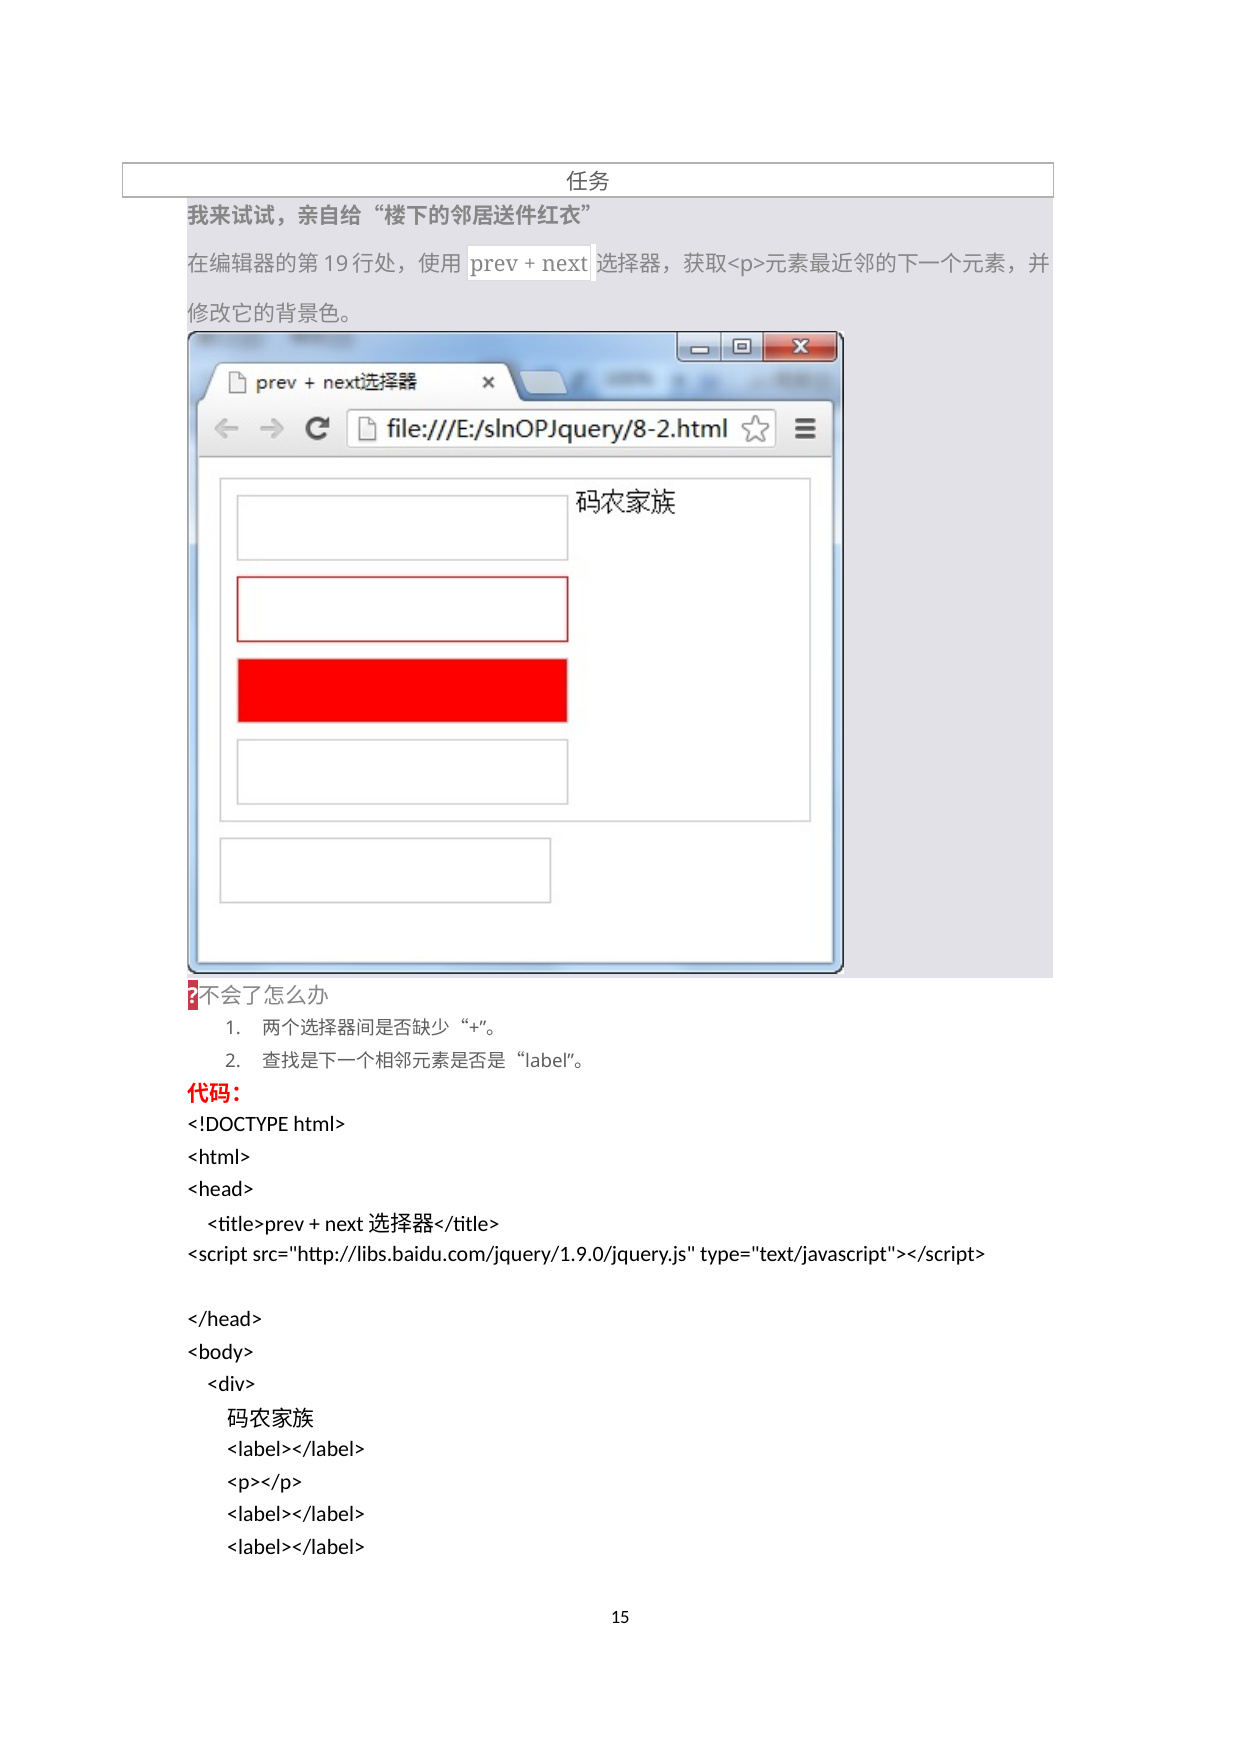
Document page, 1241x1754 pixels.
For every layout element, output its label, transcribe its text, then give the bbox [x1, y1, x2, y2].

text 码农家族 [187, 1400, 1053, 1433]
text 代码： [187, 1075, 1053, 1108]
text </head> [187, 1303, 1053, 1335]
text <script src="http://libs.baidu.com/jquery/1.9.0/jquery.js" type="text/javascript"></script> [187, 1238, 1053, 1270]
text <label></label> [187, 1530, 1053, 1563]
text <body> [187, 1335, 1053, 1368]
text <label></label> [187, 1433, 1053, 1465]
text <title>prev + next选择器</title> [187, 1205, 1053, 1238]
picture [187, 331, 844, 974]
text <div> [187, 1368, 1053, 1400]
text <!DOCTYPE html> [187, 1108, 1053, 1140]
text ?不会了怎么办 [187, 978, 1053, 1010]
text <label></label> [187, 1498, 1053, 1530]
list 查找是下一个相邻元素是否是“label”。 [225, 1043, 1053, 1075]
text <p></p> [187, 1465, 1053, 1498]
subtitle 任务 [123, 164, 1053, 196]
text <html> [187, 1140, 1053, 1173]
text 在编辑器的第19行处，使用prev + next选择器，获取<p>元素最近邻的下一个元素，并修改它的背景色。 [187, 230, 1053, 328]
text 我来试试，亲自给“楼下的邻居送件红衣” [187, 198, 1053, 230]
list 两个选择器间是否缺少“+”。 [225, 1010, 1053, 1043]
text <head> [187, 1173, 1053, 1205]
